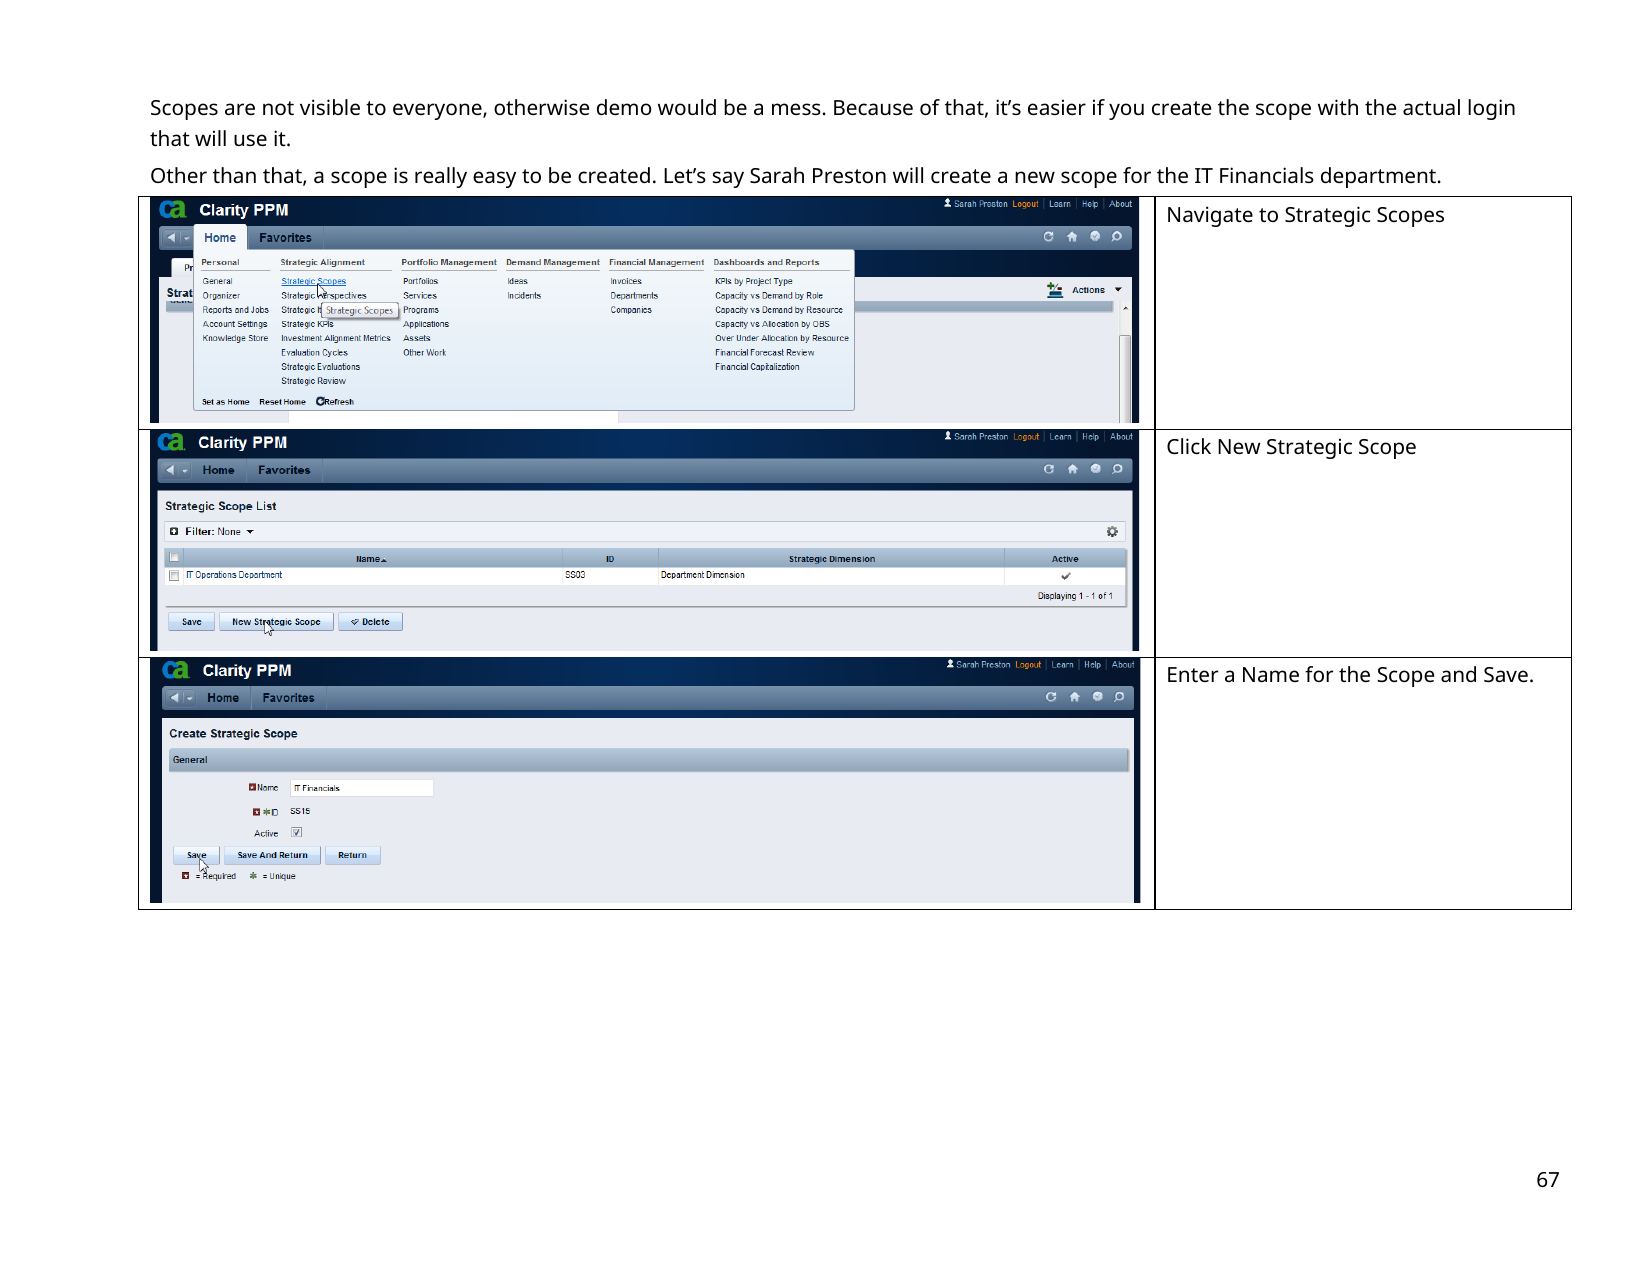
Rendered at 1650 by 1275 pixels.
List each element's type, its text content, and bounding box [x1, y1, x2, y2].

picture [150, 657, 1141, 903]
table_cell [139, 430, 1154, 657]
table_header Navigate to Strategic Scopes [1156, 197, 1571, 428]
table_cell Enter a Name for the Scope and Save. [1156, 658, 1571, 909]
table_header [139, 197, 1154, 428]
picture [150, 429, 1140, 651]
text Other than that, a scope is really easy to be created. Let’s say Sarah Preston will create a new scope for the IT Financials department. [150, 159, 1560, 190]
table_cell [139, 658, 1154, 909]
table_cell Click New Strategic Scope [1156, 430, 1571, 657]
text Scopes are not visible to everyone, otherwise demo would be a mess. Because of that, it’s easier if you create the scope with the actual login that will use it. [150, 90, 1560, 152]
picture [150, 197, 1140, 423]
